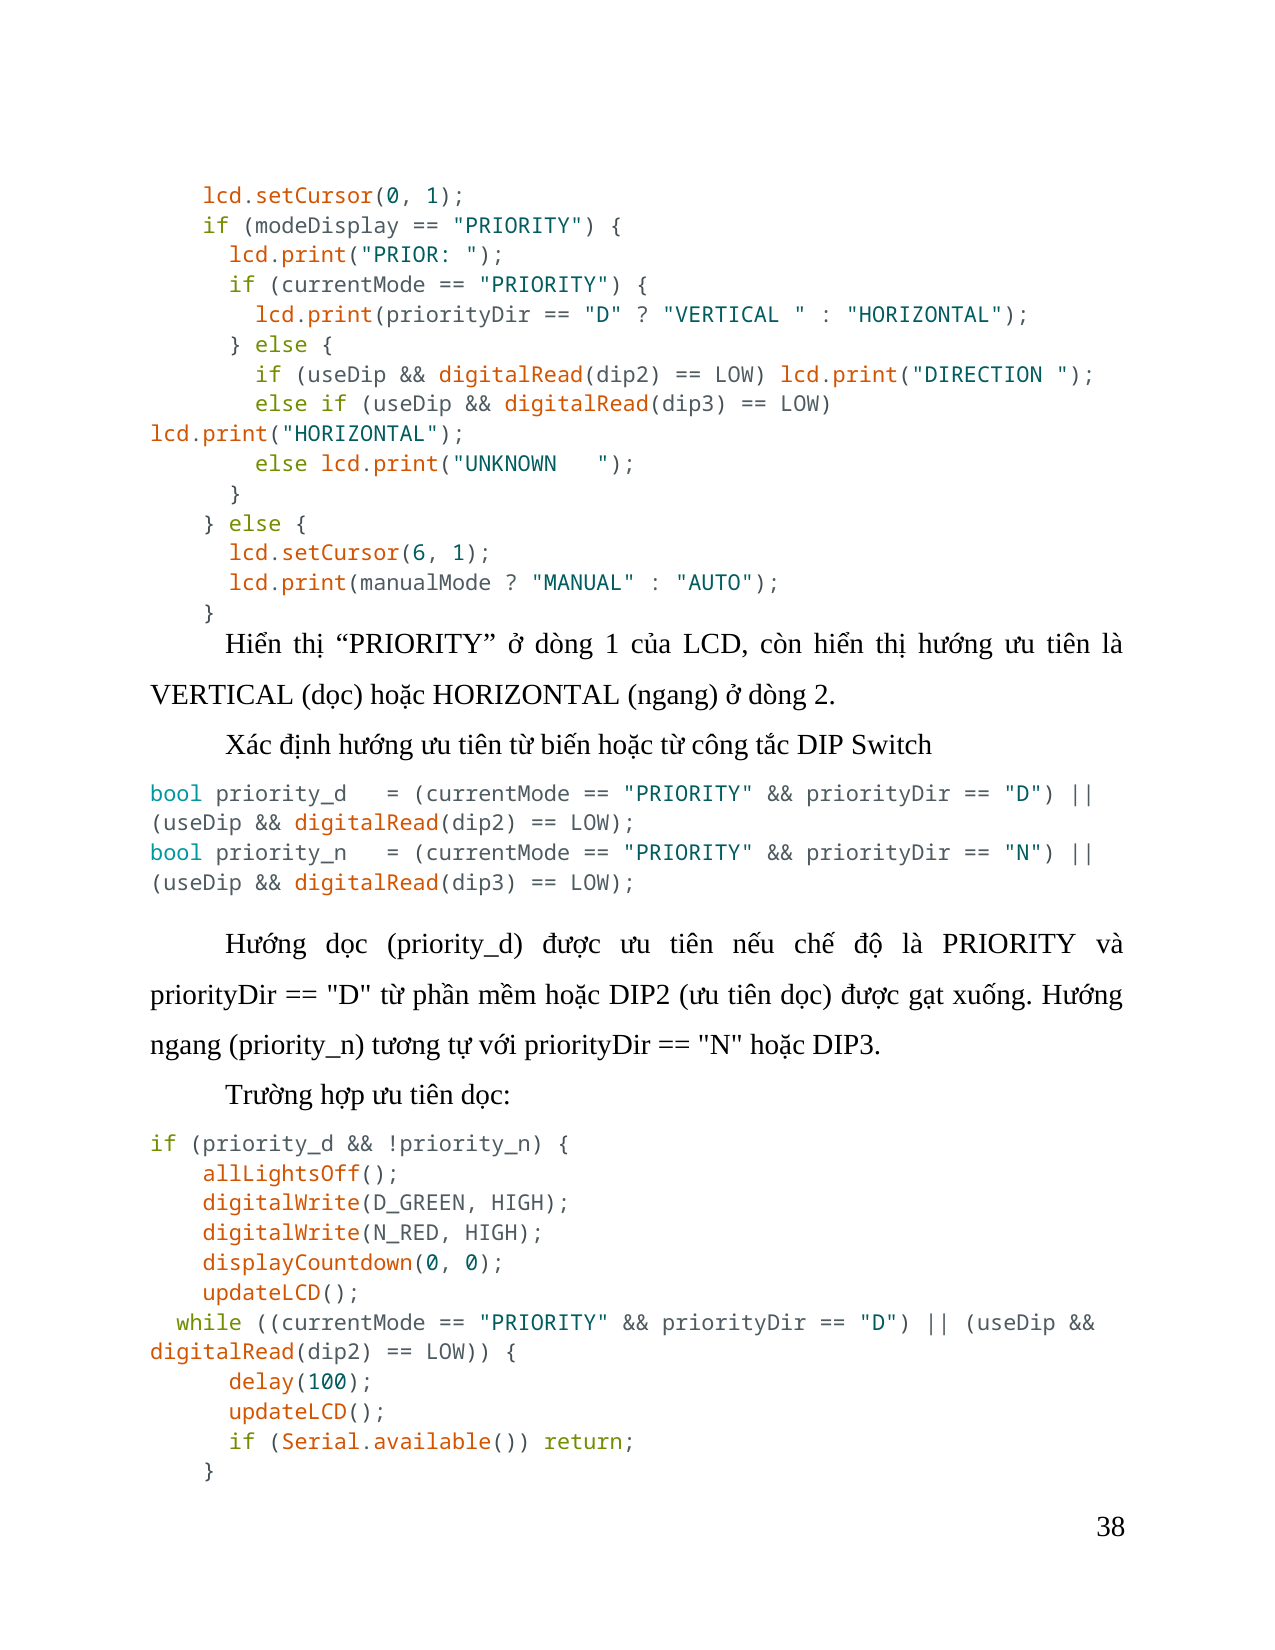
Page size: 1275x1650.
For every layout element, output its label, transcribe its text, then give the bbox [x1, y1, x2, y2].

text lcd.print(priorityDir == "D" ? "VERTICAL " : "HORIZONTAL"); [150, 299, 1125, 329]
text } [150, 478, 1125, 507]
text } else { [150, 507, 1125, 537]
text if (modeDisplay == "PRIORITY") { [150, 209, 1125, 239]
text lcd.print(manualMode ? "MANUAL" : "AUTO"); [150, 567, 1125, 597]
text if (useDip && digitalRead(dip2) == LOW) lcd.print("DIRECTION "); [150, 358, 1125, 388]
text Hướng dọc (priority_d) được ưu tiên nếu chế độ là PRIORITY và priorityDir == "D" từ phần mềm hoặc DIP2 (ưu tiên dọc) được gạt xuống. Hướng ngang (priority_n) tương tự với priorityDir == "N" hoặc DIP3. [150, 927, 1125, 1061]
text Hiển thị “PRIORITY” ở dòng 1 của LCD, còn hiển thị hướng ưu tiên là VERTICAL (dọc) hoặc HORIZONTAL (ngang) ở dòng 2. [150, 627, 1125, 711]
text } [150, 597, 1125, 627]
text lcd.print("PRIOR: "); [150, 239, 1125, 269]
text if (currentMode == "PRIORITY") { [150, 269, 1125, 299]
text else lcd.print("UNKNOWN "); [150, 448, 1125, 478]
text delay(100); [150, 1366, 1125, 1396]
text lcd.setCursor(6, 1); [150, 537, 1125, 567]
text digitalWrite(N_RED, HIGH); [150, 1217, 1125, 1247]
text bool priority_n = (currentMode == "PRIORITY" && priorityDir == "N") || (useDip && digitalRead(dip3) == LOW); [150, 837, 1125, 897]
text if (Serial.available()) return; [150, 1426, 1125, 1456]
text Xác định hướng ưu tiên từ biến hoặc từ công tắc DIP Switch [150, 727, 1125, 761]
text if (priority_d && !priority_n) { [150, 1128, 1125, 1158]
text updateLCD(); [150, 1277, 1125, 1307]
text digitalWrite(D_GREEN, HIGH); [150, 1187, 1125, 1217]
text bool priority_d = (currentMode == "PRIORITY" && priorityDir == "D") || (useDip && digitalRead(dip2) == LOW); [150, 778, 1125, 837]
text allLightsOff(); [150, 1158, 1125, 1187]
text } else { [150, 329, 1125, 358]
text else if (useDip && digitalRead(dip3) == LOW) lcd.print("HORIZONTAL"); [150, 388, 1125, 448]
text displayCountdown(0, 0); [150, 1247, 1125, 1277]
text Trường hợp ưu tiên dọc: [150, 1077, 1125, 1111]
text } [150, 1456, 1125, 1485]
text while ((currentMode == "PRIORITY" && priorityDir == "D") || (useDip && digitalRead(dip2) == LOW)) { [150, 1307, 1125, 1366]
text updateLCD(); [150, 1396, 1125, 1426]
text lcd.setCursor(0, 1); [150, 180, 1125, 209]
